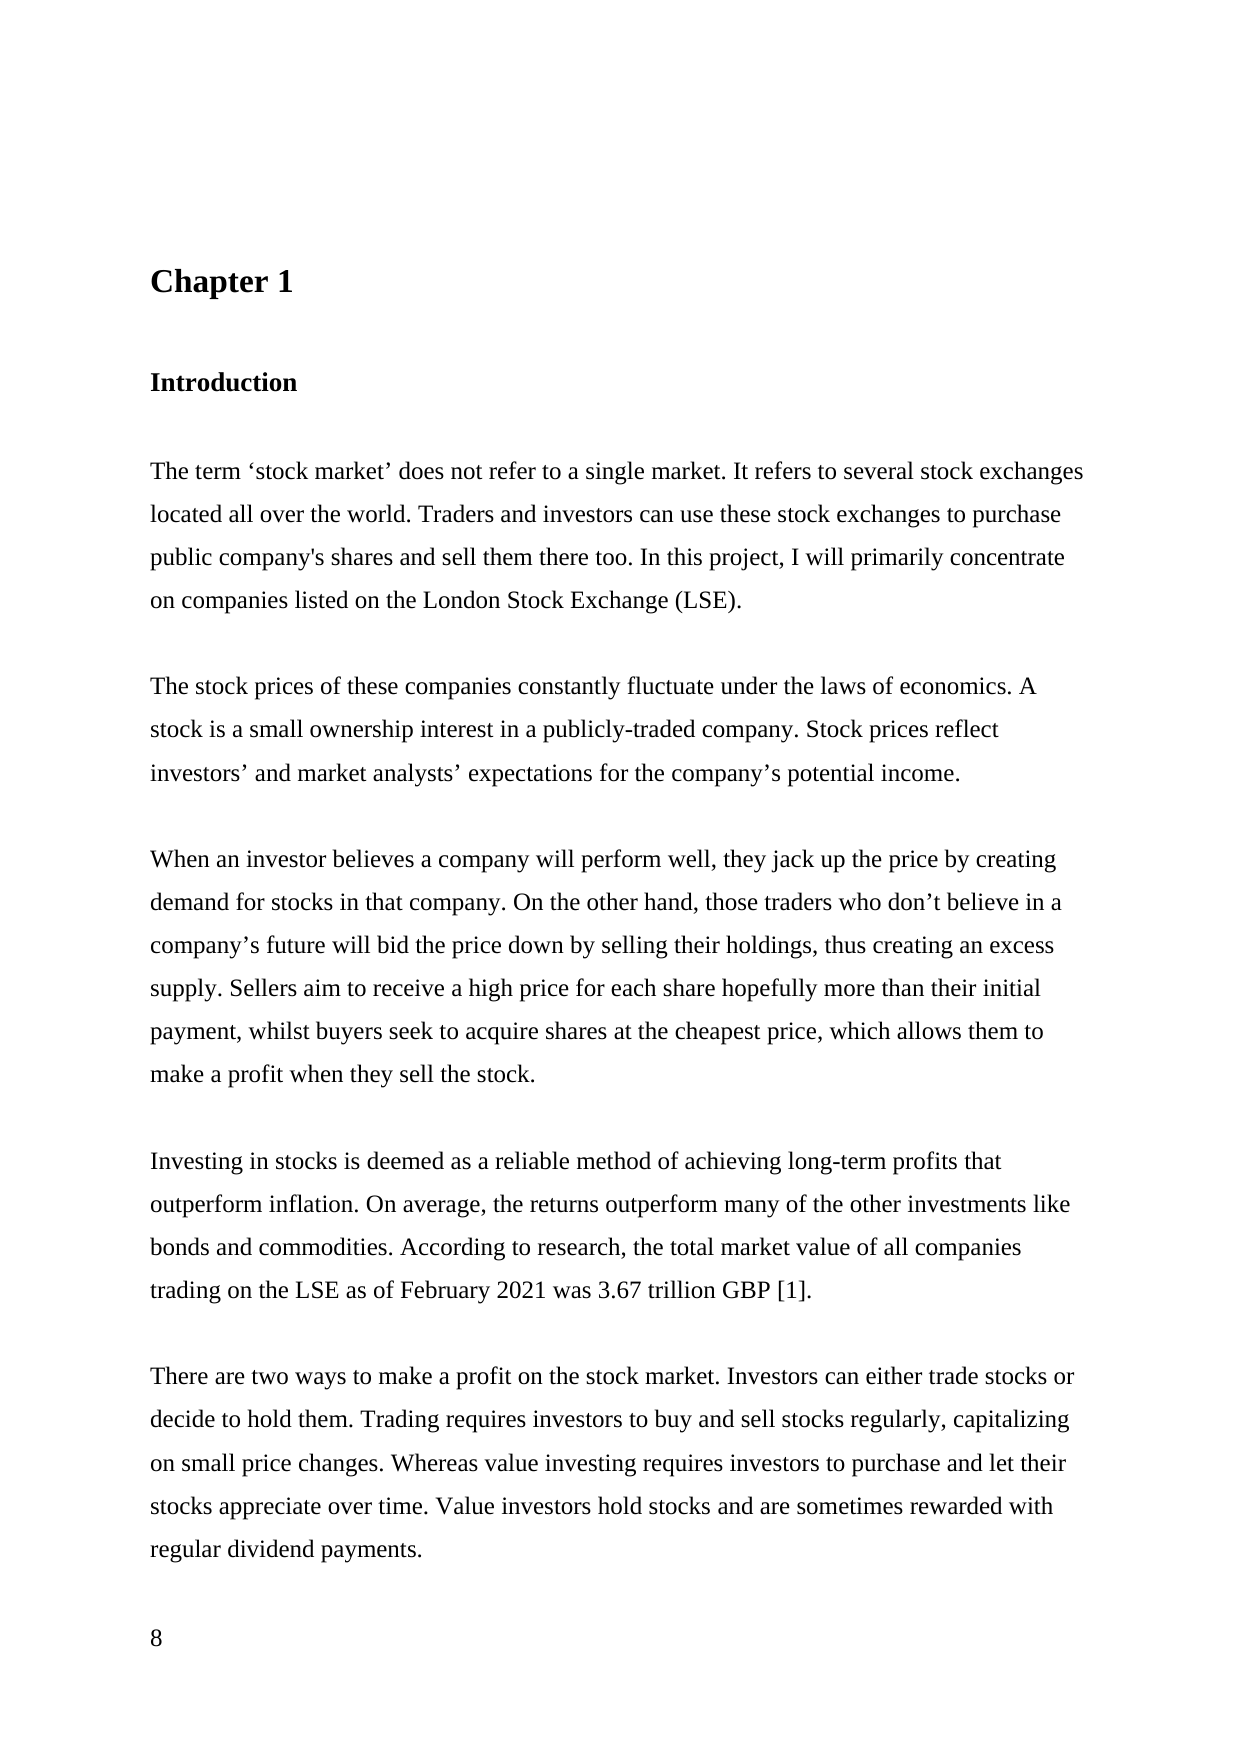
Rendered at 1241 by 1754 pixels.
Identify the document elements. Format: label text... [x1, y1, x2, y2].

subtitle Chapter 1 [150, 261, 1090, 299]
text Investing in stocks is deemed as a reliable method of achieving long-term profits that outperform inflation. On average, the returns outperform many of the other investments like bonds and commodities. According to research, the total market value of all companies trading on the LSE as of February 2021 was 3.67 trillion GBP [1]. [150, 1146, 1090, 1304]
text The term ‘stock market’ does not refer to a single market. It refers to several stock exchanges located all over the world. Traders and investors can use these stock exchanges to purchase public company's shares and sell them there too. In this project, I will primarily concentrate on companies listed on the London Stock Exchange (LSE). [150, 456, 1090, 614]
subtitle Introduction [150, 366, 1090, 397]
text The stock prices of these companies constantly fluctuate under the laws of economics. A stock is a small ownership interest in a publicly-traded company. Stock prices reflect investors’ and market analysts’ expectations for the company’s potential income. [150, 671, 1090, 786]
text There are two ways to make a profit on the stock market. Investors can either trade stocks or decide to hold them. Trading requires investors to buy and sell stocks regularly, capitalizing on small price changes. Whereas value investing requires investors to purchase and let their stocks appreciate over time. Value investors hold stocks and are sometimes rewarded with regular dividend payments. [150, 1361, 1090, 1563]
text When an investor believes a company will perform well, they jack up the price by creating demand for stocks in that company. On the other hand, those traders who don’t believe in a company’s future will bid the price down by selling their holdings, thus creating an excess supply. Sellers aim to receive a high price for each share hopefully more than their initial payment, whilst buyers seek to acquire shares at the cheapest price, which allows them to make a profit when they sell the stock. [150, 844, 1090, 1088]
